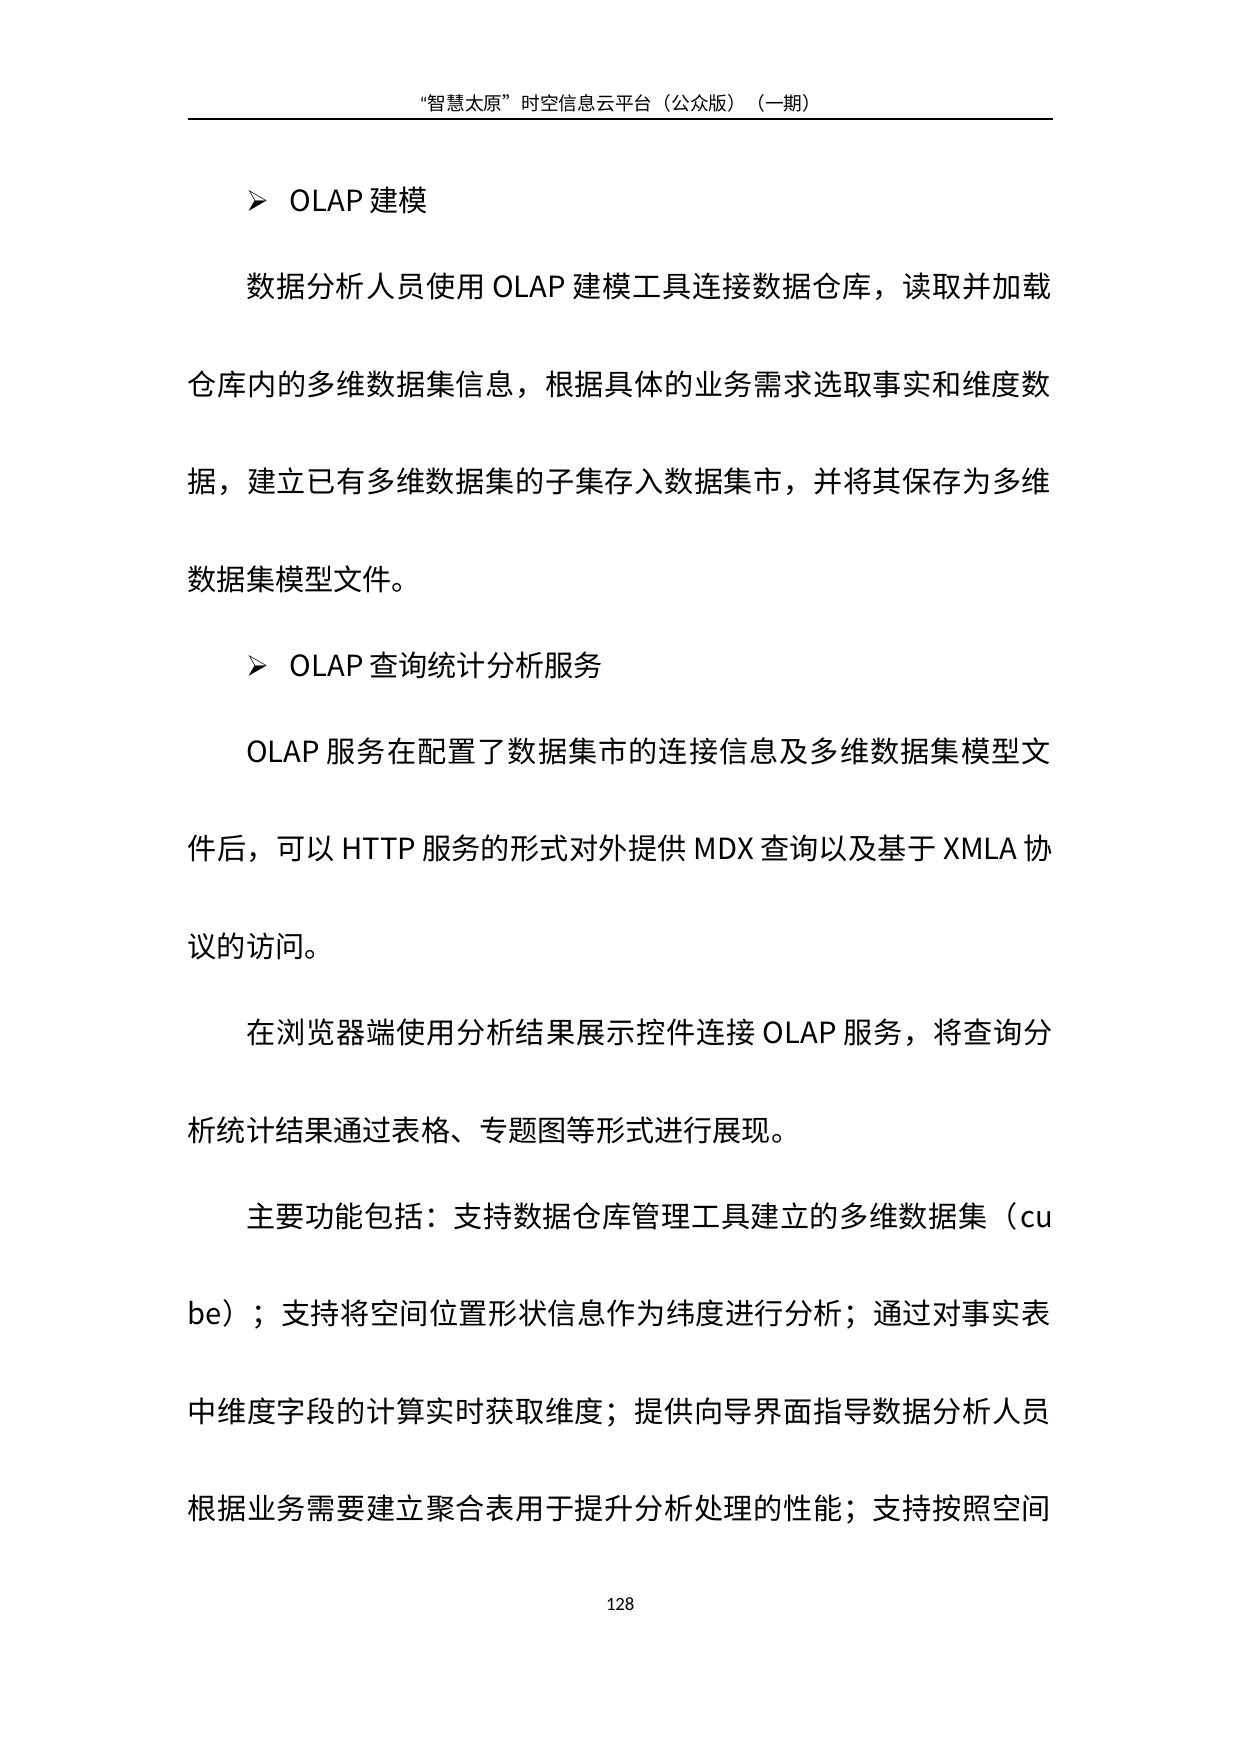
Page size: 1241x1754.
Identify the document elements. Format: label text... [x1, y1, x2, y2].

text 数据分析人员使用OLAP建模工具连接数据仓库，读取并加载仓库内的多维数据集信息，根据具体的业务需求选取事实和维度数据，建立已有多维数据集的子集存入数据集市，并将其保存为多维数据集模型文件。 [187, 252, 1053, 610]
text 在浏览器端使用分析结果展示控件连接OLAP服务，将查询分析统计结果通过表格、专题图等形式进行展现。 [187, 998, 1053, 1161]
list OLAP查询统计分析服务 [246, 631, 1053, 696]
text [187, 1182, 1053, 1539]
text OLAP服务在配置了数据集市的连接信息及多维数据集模型文件后，可以HTTP服务的形式对外提供MDX查询以及基于XMLA协议的访问。 [187, 717, 1053, 977]
list OLAP建模 [246, 166, 1053, 231]
